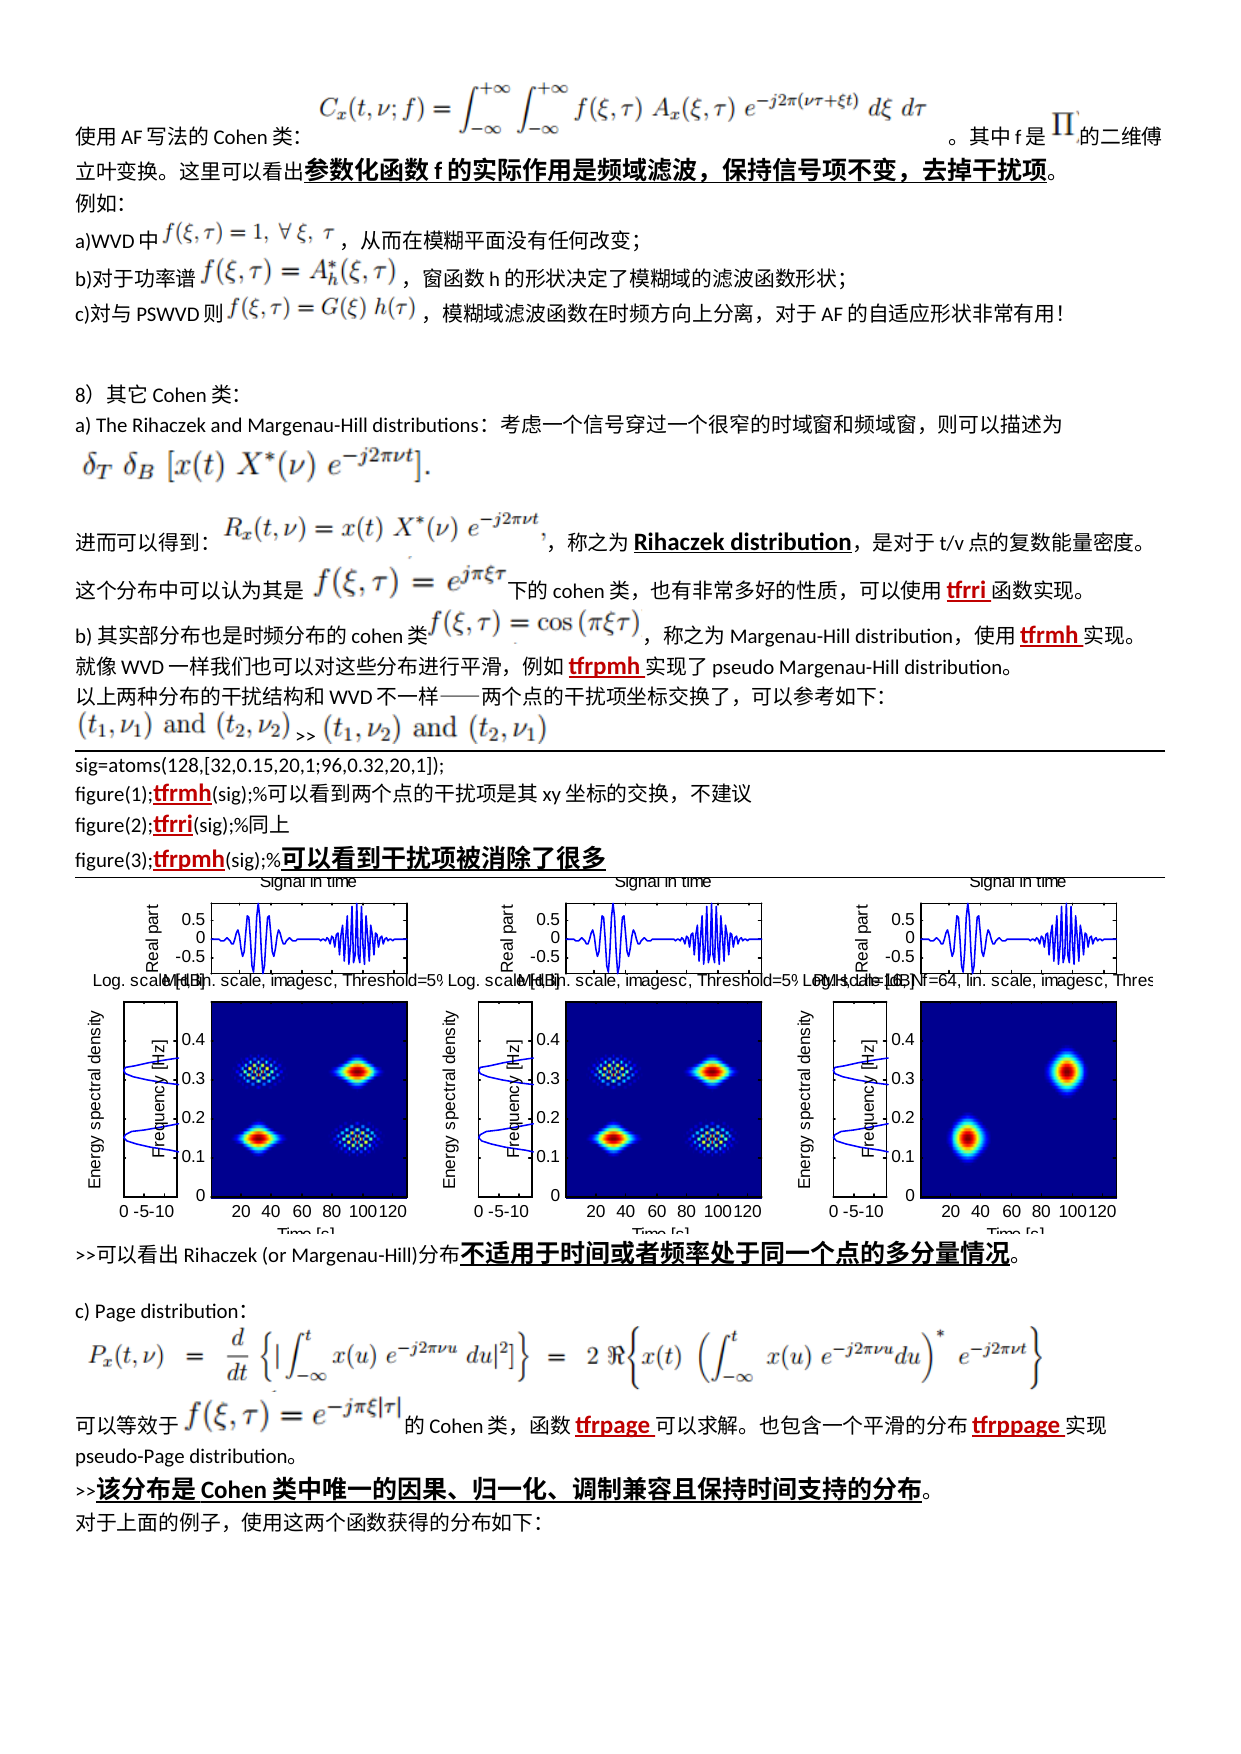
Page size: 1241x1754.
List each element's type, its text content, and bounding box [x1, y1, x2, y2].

picture [428, 604, 643, 644]
text 以上两种分布的干扰结构和WVD不一样——两个点的干扰项坐标交换了，可以参考如下： [75, 680, 1165, 711]
text >>可以看出Rihaczek (or Margenau-Hill)分布不适用于时间或者频率处于同一个点的多分量情况。 [75, 1233, 1165, 1269]
text a) The Rihaczek and Margenau-Hill distributions：考虑一个信号穿过一个很窄的时域窗和频域窗，则可以描述为 [75, 408, 1165, 502]
picture [196, 255, 402, 287]
text 就像WVD一样我们也可以对这些分布进行平滑，例如tfrpmh实现了pseudo Margenau-Hill distribution。 [75, 650, 1165, 680]
text a)WVD中，从而在模糊平面没有任何改变； [75, 217, 1165, 255]
text 进而可以得到：，称之为Rihaczek distribution，是对于t/v点的复数能量密度。 [75, 502, 1165, 556]
picture [1046, 103, 1080, 145]
text b) 其实部分布也是时频分布的cohen类，称之为Margenau-Hill distribution，使用tfrmh实现。 [75, 604, 1165, 650]
picture [75, 438, 547, 550]
text 对于上面的例子，使用这两个函数获得的分布如下： [75, 1506, 1165, 1536]
text 例如： [75, 187, 1165, 217]
text c) Page distribution： [75, 1295, 1165, 1325]
text figure(3);tfrpmh(sig);%可以看到干扰项被消除了很多 [75, 838, 1165, 877]
text 这个分布中可以认为其是下的cohen类，也有非常多好的性质，可以使用tfrri函数实现。 [75, 556, 1165, 604]
picture [159, 217, 340, 249]
text 可以等效于的Cohen类，函数tfrpage可以求解。也包含一个平滑的分布tfrppage实现pseudo-Page distribution。 [75, 1393, 1165, 1470]
text figure(1);tfrmh(sig);%可以看到两个点的干扰项是其xy坐标的交换，不建议 [75, 777, 1165, 808]
text figure(2);tfrri(sig);%同上 [75, 808, 1165, 838]
picture [304, 556, 507, 599]
text b)对于功率谱，窗函数h的形状决定了模糊域的滤波函数形状； [75, 255, 1165, 292]
text 8）其它Cohen类： [75, 378, 1165, 408]
text c)対与PSWVD则，模糊域滤波函数在时频方向上分离，对于AF的自适应形状非常有用！ [75, 292, 1165, 327]
picture [75, 711, 295, 744]
picture [320, 710, 549, 744]
text sig=atoms(128,[32,0.15,20,1;96,0.32,20,1]); [75, 752, 1165, 777]
picture [75, 1325, 1047, 1434]
text >>该分布是Cohen类中唯一的因果、归一化、调制兼容且保持时间支持的分布。 [75, 1470, 1165, 1506]
picture [313, 80, 949, 145]
picture [224, 292, 422, 322]
